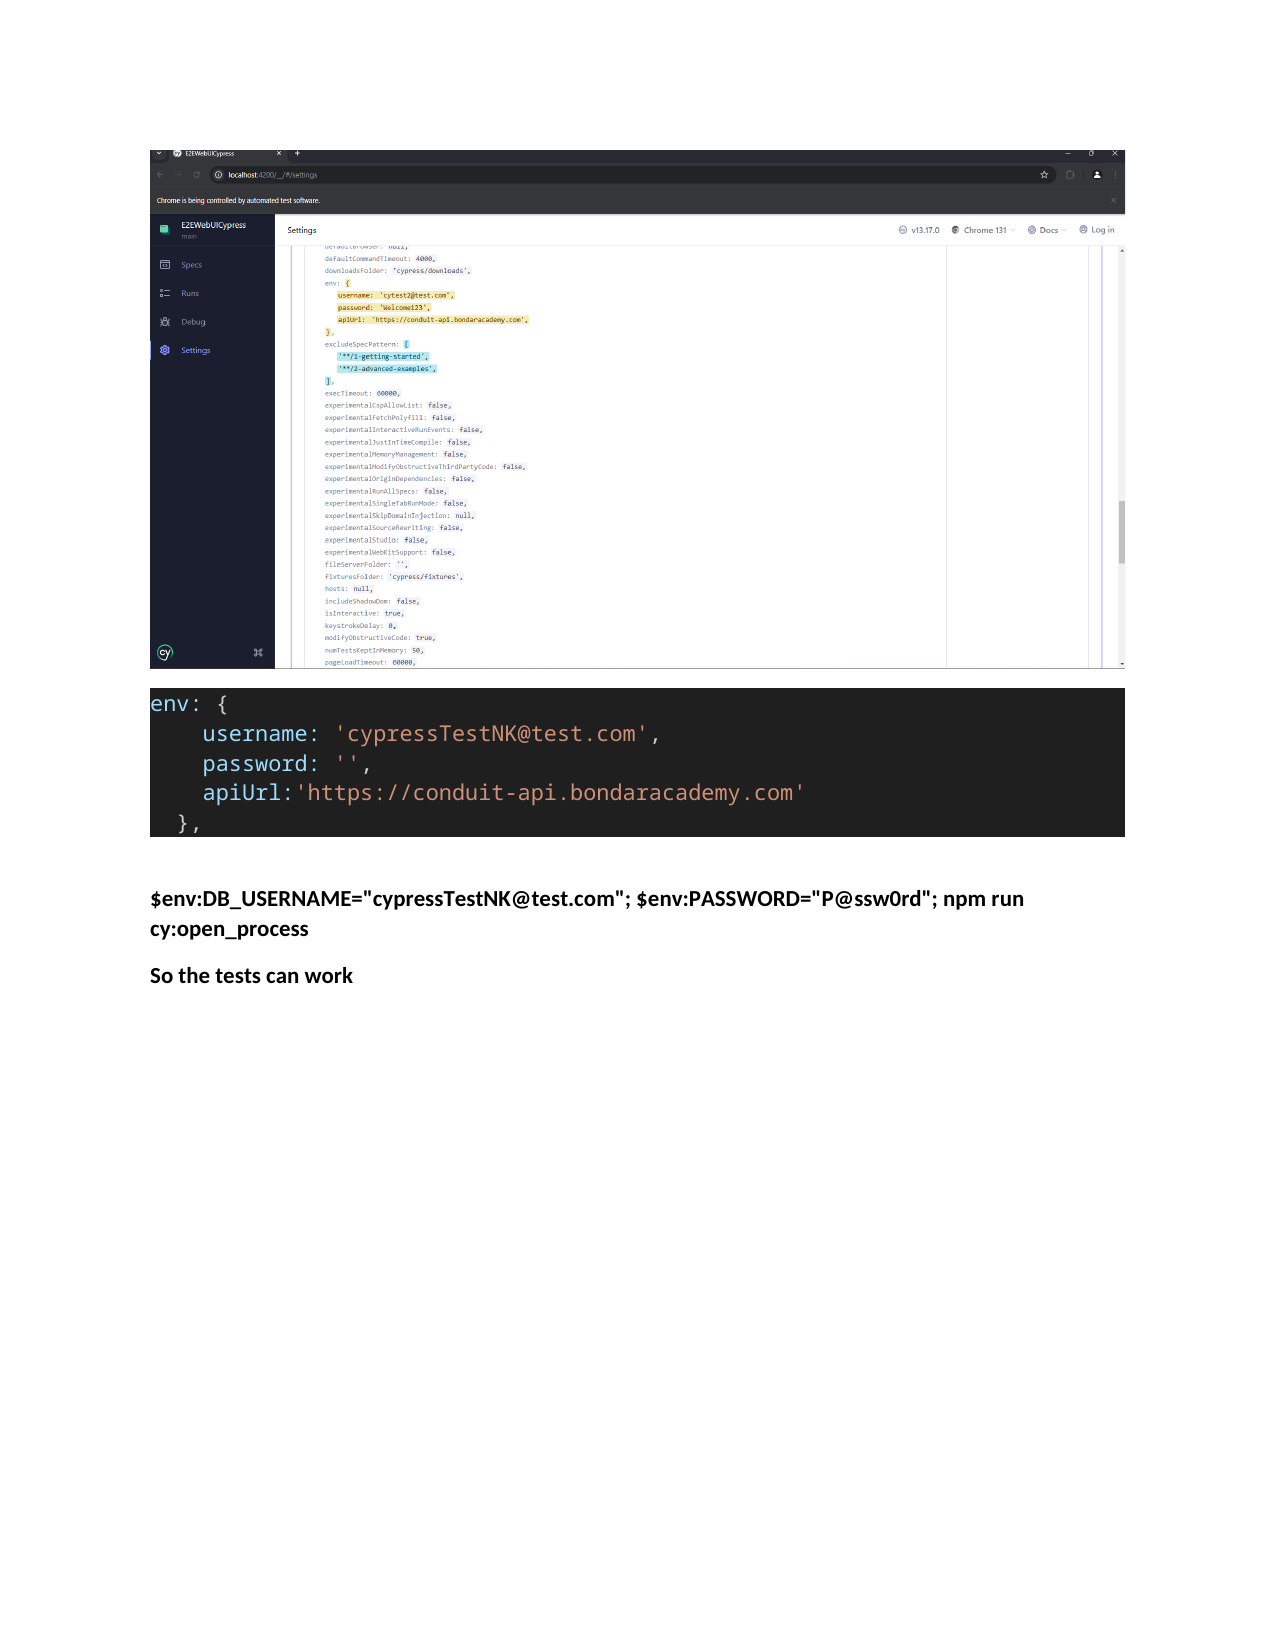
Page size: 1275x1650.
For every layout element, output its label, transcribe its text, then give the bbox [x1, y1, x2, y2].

text So the tests can work [150, 961, 1125, 989]
text }, [150, 807, 1125, 837]
text apiUrl:'https://conduit-api.bondaracademy.com' [150, 777, 1125, 807]
text env: { [150, 688, 1125, 718]
text username: 'cypressTestNK@test.com', [150, 718, 1125, 747]
text $env:DB_USERNAME="cypressTestNK@test.com"; $env:PASSWORD="P@ssw0rd"; npm run cy:open_process [150, 884, 1125, 942]
text password: '', [150, 747, 1125, 777]
picture [150, 150, 1125, 669]
